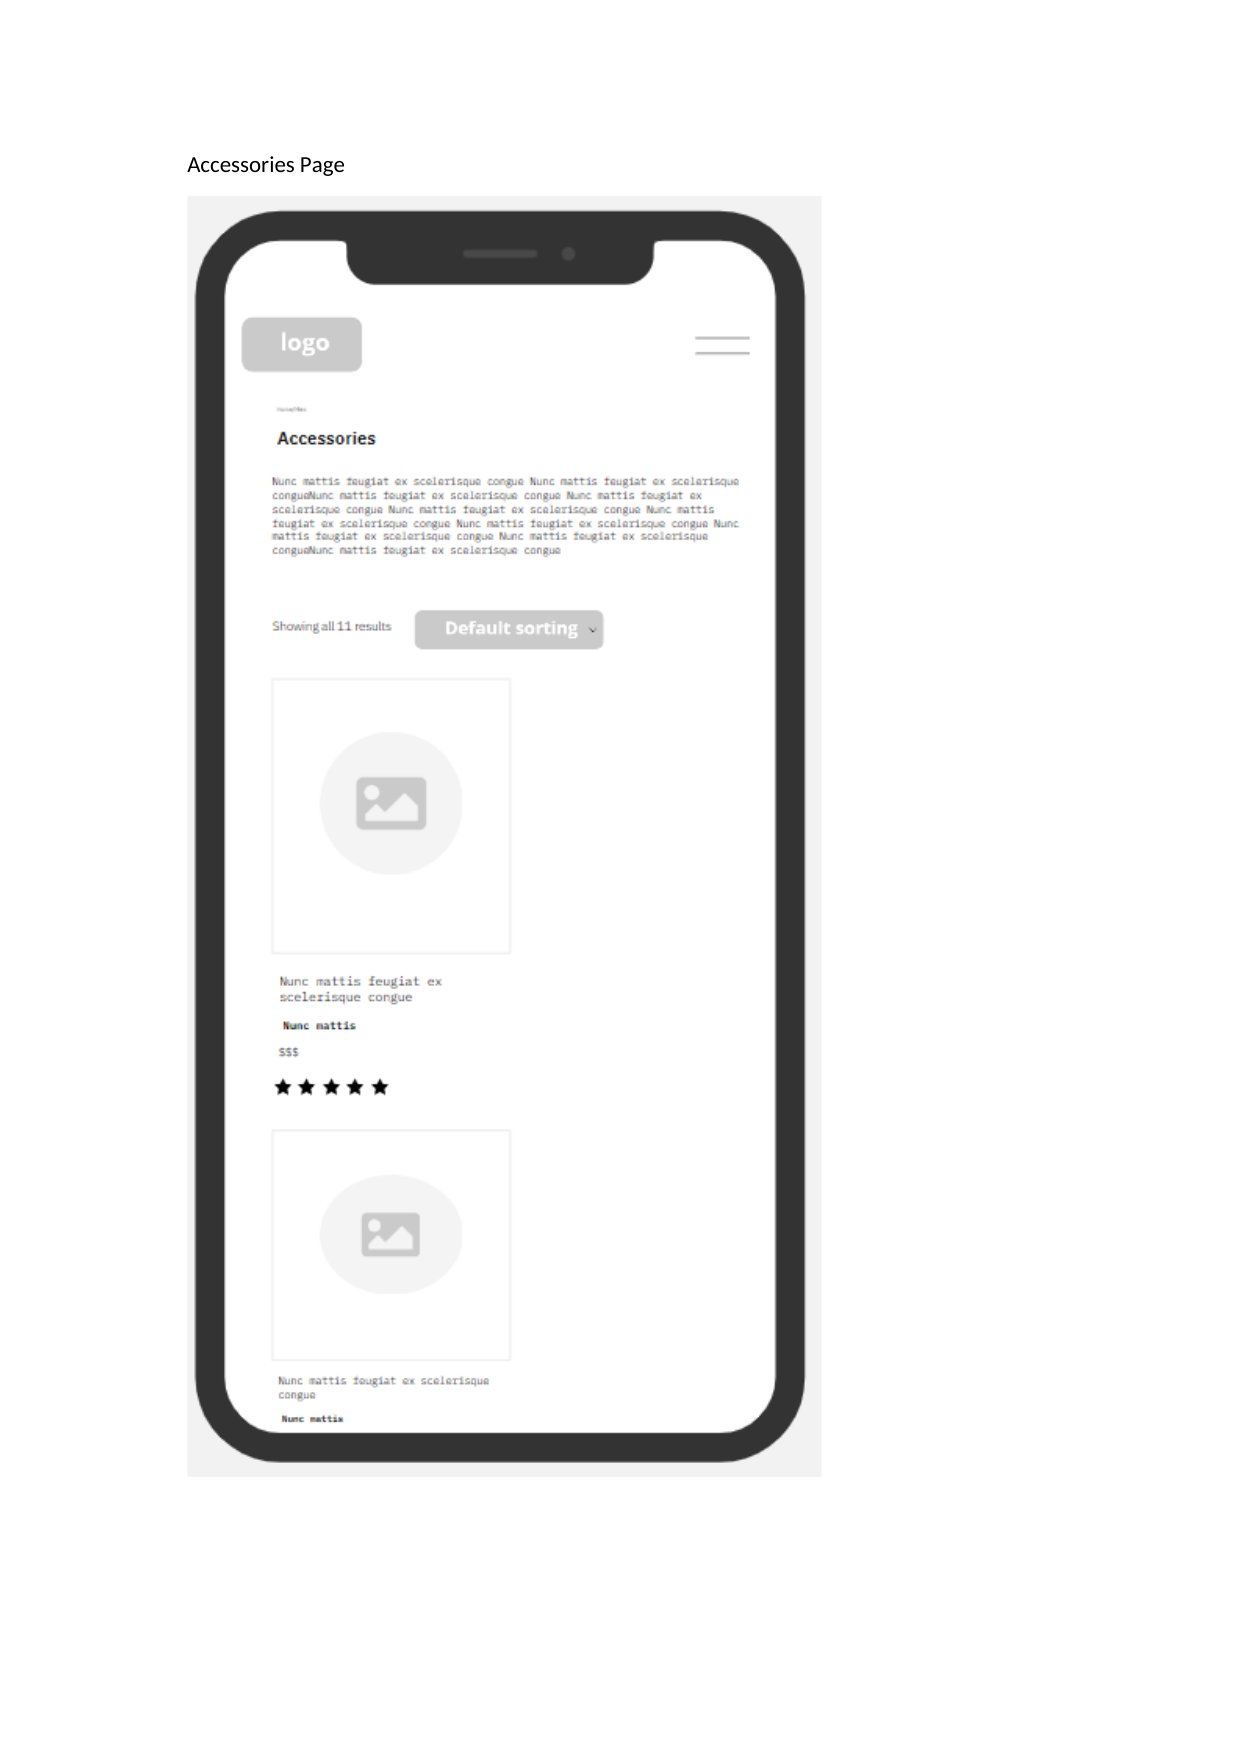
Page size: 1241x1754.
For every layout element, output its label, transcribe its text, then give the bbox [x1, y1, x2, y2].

text Accessories Page [187, 150, 1053, 178]
picture [187, 196, 822, 1477]
